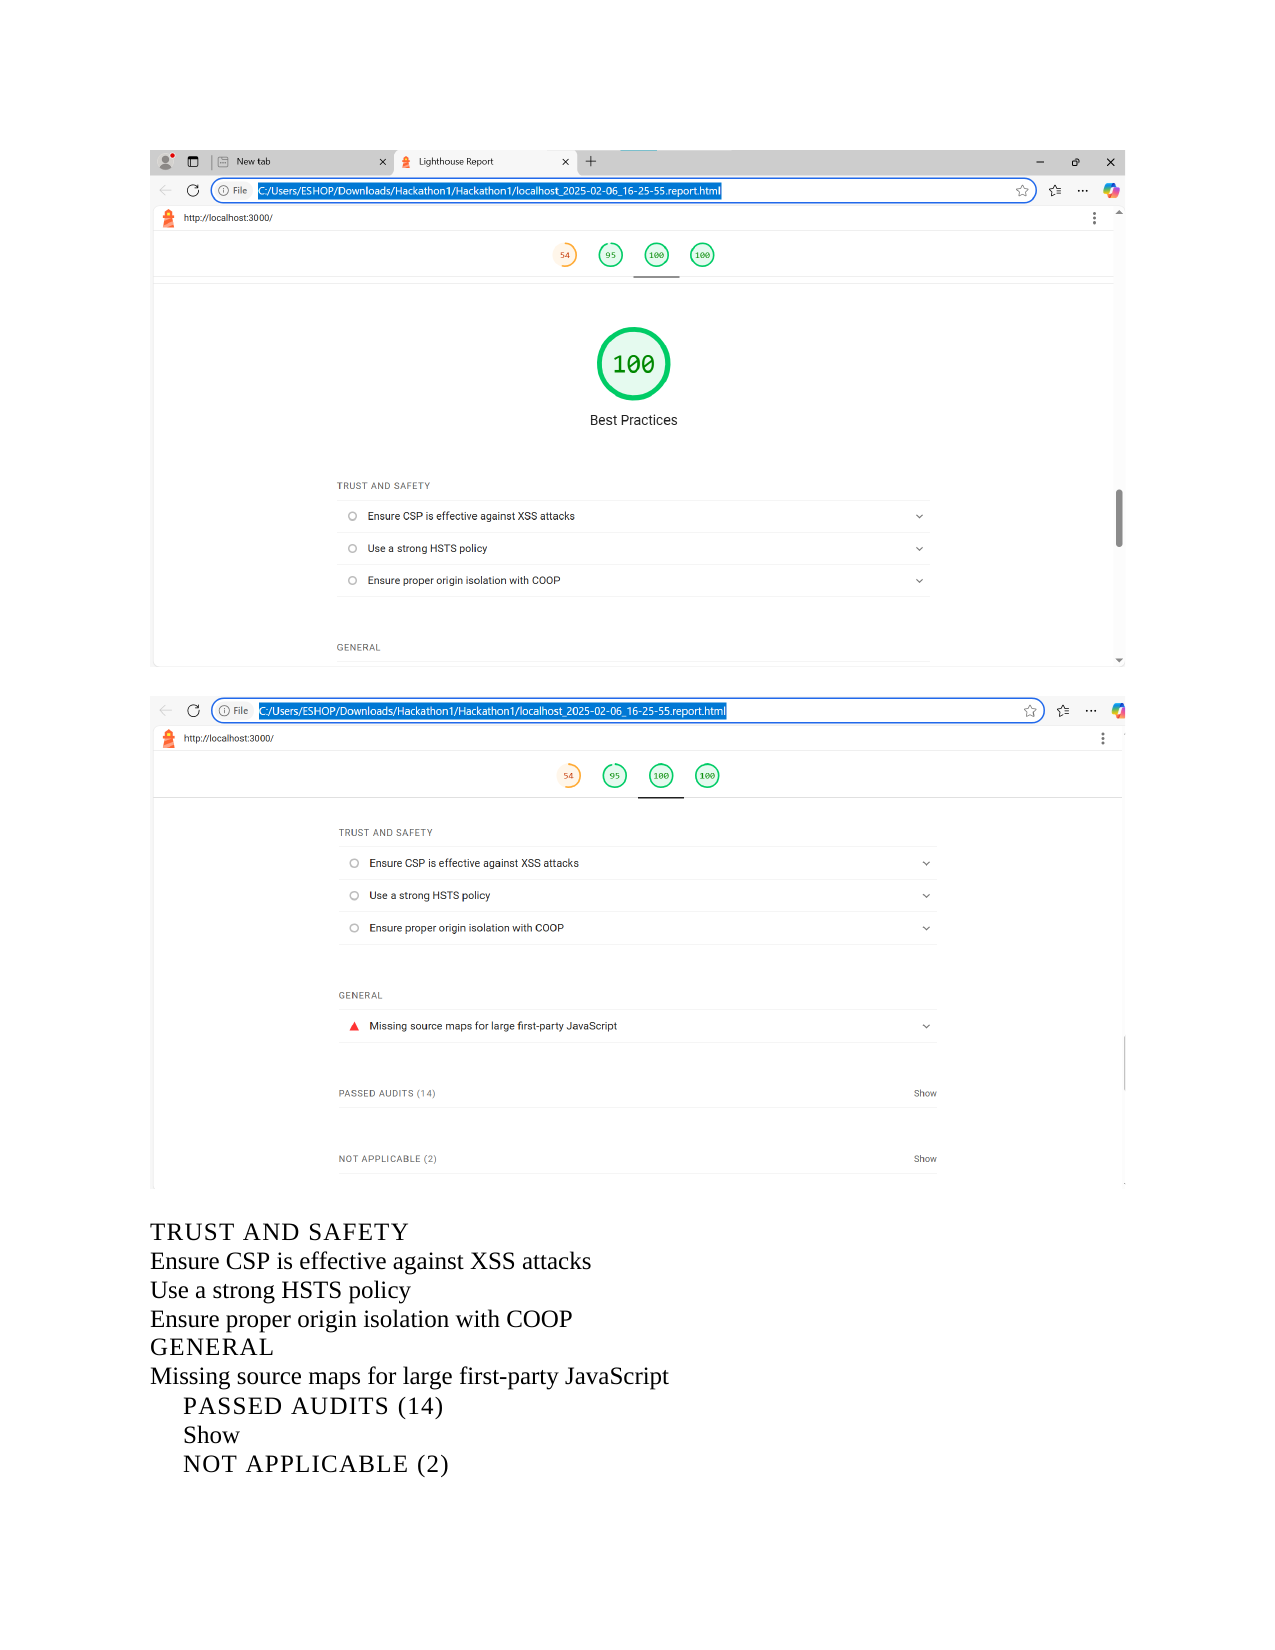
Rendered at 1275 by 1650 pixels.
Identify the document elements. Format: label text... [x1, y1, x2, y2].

picture [150, 150, 1125, 667]
text Missing source maps for large first-party JavaScript [150, 1361, 1125, 1390]
text Ensure proper origin isolation with COOP [150, 1304, 1125, 1332]
text General [150, 1332, 1125, 1361]
text Use a strong HSTS policy [150, 1275, 1125, 1304]
text Trust and Safety [150, 1217, 1125, 1246]
text Ensure CSP is effective against XSS attacks [150, 1246, 1125, 1275]
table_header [150, 1390, 1125, 1479]
picture [150, 696, 1125, 1189]
